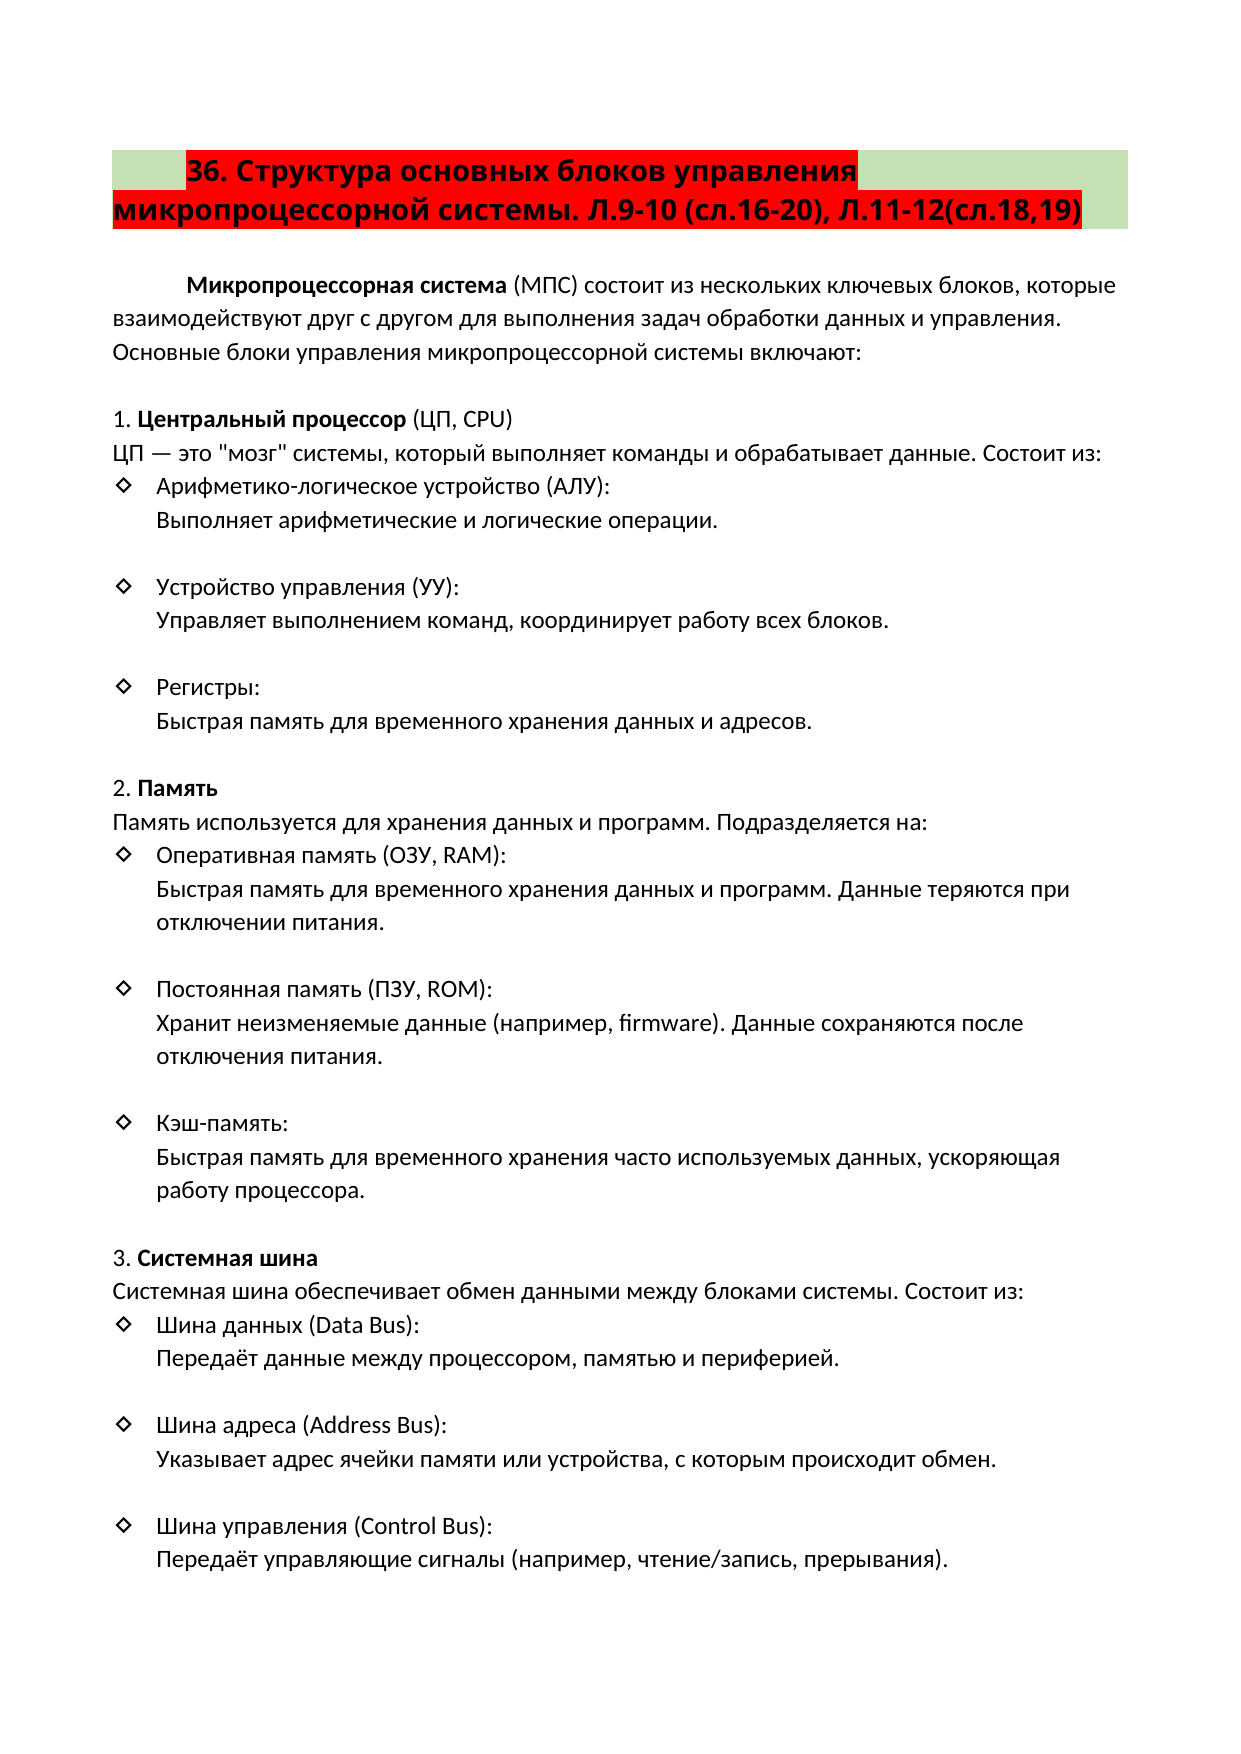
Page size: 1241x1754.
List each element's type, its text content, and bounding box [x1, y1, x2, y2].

list Управляет выполнением команд, координирует работу всех блоков. [156, 604, 1128, 635]
list Оперативная память (ОЗУ, RAM): [112, 839, 1128, 870]
list Передаёт управляющие сигналы (например, чтение/запись, прерывания). [156, 1544, 1128, 1574]
list Быстрая память для временного хранения часто используемых данных, ускоряющая работу процессора. [156, 1141, 1128, 1205]
list Регистры: [112, 672, 1128, 702]
list Устройство управления (УУ): [112, 571, 1128, 601]
list Постоянная память (ПЗУ, ROM): [112, 973, 1128, 1004]
text Микропроцессорная система (МПС) состоит из нескольких ключевых блоков, которые взаимодействуют друг с другом для выполнения задач обработки данных и управления. Основные блоки управления микропроцессорной системы включают: [112, 269, 1128, 367]
list Шина управления (Control Bus): [112, 1510, 1128, 1541]
list Выполняет арифметические и логические операции. [156, 504, 1128, 534]
text Системная шина обеспечивает обмен данными между блоками системы. Состоит из: [112, 1275, 1128, 1306]
list Шина данных (Data Bus): [112, 1309, 1128, 1339]
list Указывает адрес ячейки памяти или устройства, с которым происходит обмен. [156, 1443, 1128, 1473]
list Кэш-память: [112, 1108, 1128, 1138]
list Арифметико-логическое устройство (АЛУ): [112, 470, 1128, 501]
list Память используется для хранения данных и программ. Подразделяется на: [112, 806, 1128, 836]
list Быстрая память для временного хранения данных и программ. Данные теряются при отключении питания. [156, 873, 1128, 937]
list Центральный процессор (ЦП, CPU) [112, 403, 1128, 434]
list ЦП — это "мозг" системы, который выполняет команды и обрабатывает данные. Состоит из: [112, 437, 1128, 467]
list Системная шина [112, 1242, 1128, 1272]
list Быстрая память для временного хранения данных и адресов. [156, 705, 1128, 736]
list Хранит неизменяемые данные (например, firmware). Данные сохраняются после отключения питания. [156, 1007, 1128, 1071]
list Структура основных блоков управления микропроцессорной системы. Л.9-10 (сл.16-20), Л.11-12(сл.18,19) [858, 150, 1128, 229]
list Передаёт данные между процессором, памятью и периферией. [156, 1342, 1128, 1373]
list Шина адреса (Address Bus): [112, 1409, 1128, 1440]
list Память [112, 772, 1128, 803]
